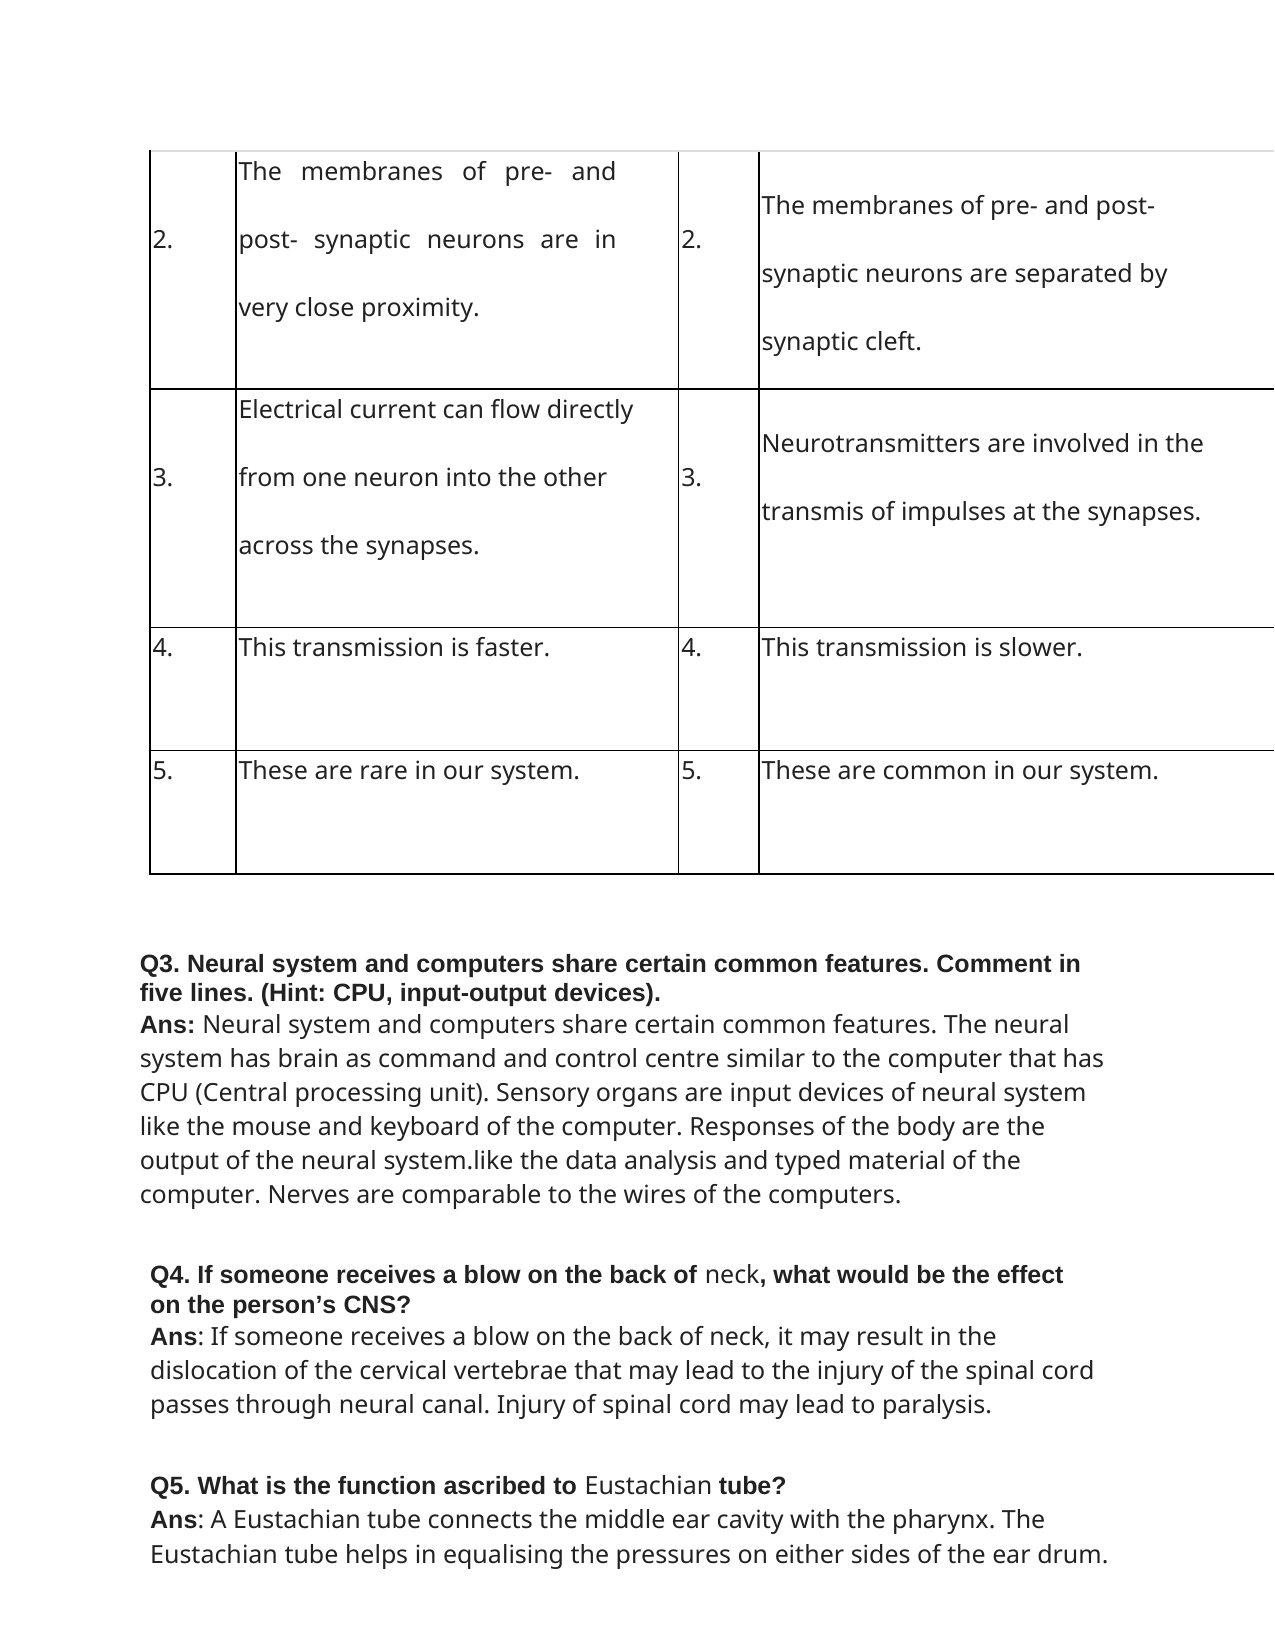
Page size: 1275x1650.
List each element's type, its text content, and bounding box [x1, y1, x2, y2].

text Ans: A Eustachian tube connects the middle ear cavity with the pharynx. The Eustachian tube helps in equalising the pressures on either sides of the ear drum. [150, 1502, 1111, 1571]
subtitle Q4. If someone receives a blow on the back of neck, what would be the effect on the person’s CNS? [150, 1257, 1101, 1318]
text Ans: Neural system and computers share certain common features. The neural system has brain as command and control centre similar to the computer that has CPU (Central processing unit). Sensory organs are input devices of neural system like the mouse and keyboard of the computer. Responses of the body are the output of the neural system.like the data analysis and typed material of the computer. Nerves are comparable to the wires of the computers. [139, 1006, 1126, 1211]
text Ans: If someone receives a blow on the back of neck, it may result in the dislocation of the cervical vertebrae that may lead to the injury of the spinal cord passes through neural canal. Injury of spinal cord may lead to paralysis. [150, 1318, 1111, 1421]
text Q5. What is the function ascribed to Eustachian tube? [150, 1467, 1275, 1502]
subtitle Q3. Neural system and computers share certain common features. Comment in five lines. (Hint: CPU, input-output devices). [139, 949, 1111, 1006]
